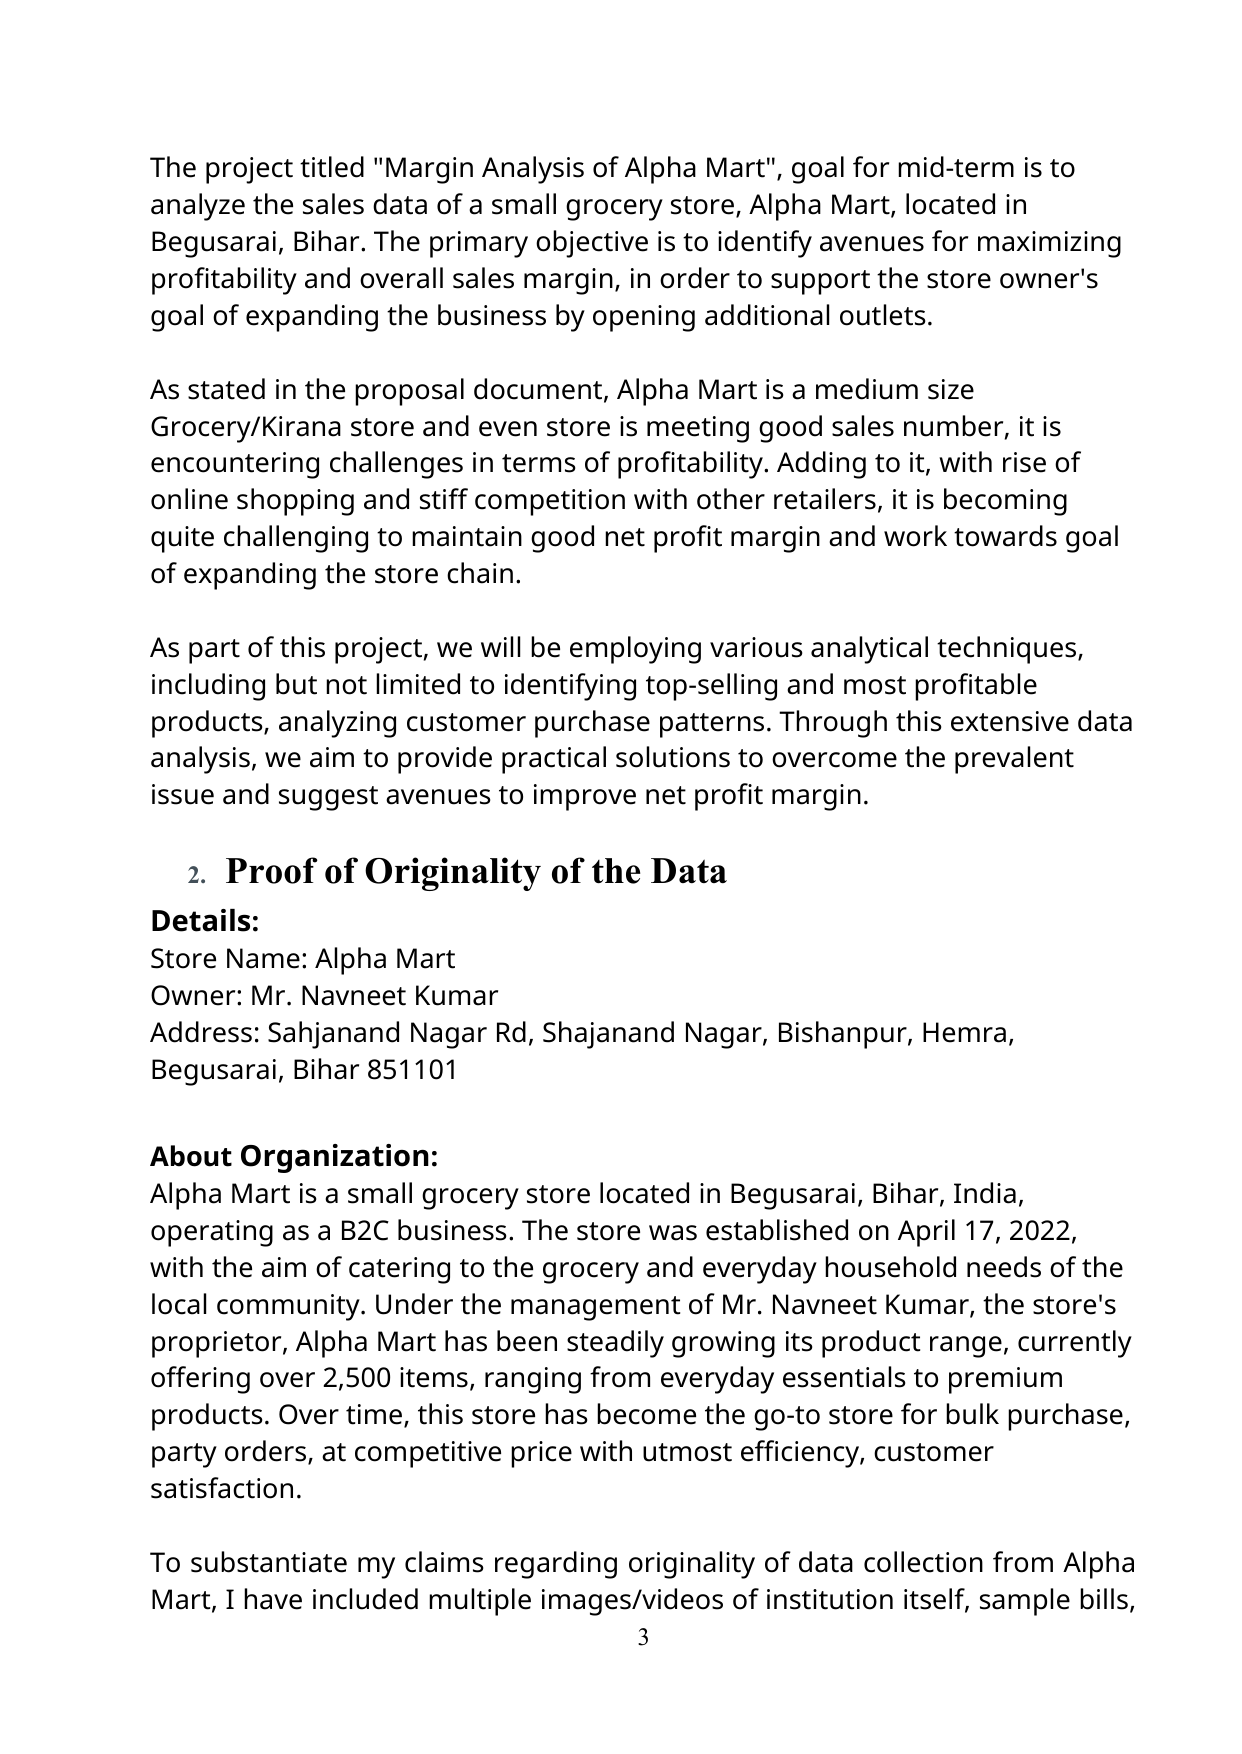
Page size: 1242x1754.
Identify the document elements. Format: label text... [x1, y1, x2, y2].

text Owner: Mr. Navneet Kumar [150, 977, 1137, 1013]
text Details: [150, 900, 1137, 940]
text The project titled "Margin Analysis of Alpha Mart", goal for mid-term is to analyze the sales data of a small grocery store, Alpha Mart, located in Begusarai, Bihar. The primary objective is to identify avenues for maximizing profitability and overall sales margin, in order to support the store owner's goal of expanding the business by opening additional outlets. [150, 149, 1137, 333]
text Address: Sahjanand Nagar Rd, Shajanand Nagar, Bishanpur, Hemra, Begusarai, Bihar 851101 [150, 1013, 1137, 1087]
text About Organization: [150, 1135, 1137, 1174]
text As part of this project, we will be employing various analytical techniques, including but not limited to identifying top-selling and most profitable products, analyzing customer purchase patterns. Through this extensive data analysis, we aim to provide practical solutions to overcome the prevalent issue and suggest avenues to improve net profit margin. [150, 628, 1137, 813]
text Store Name: Alpha Mart [150, 940, 1137, 977]
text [150, 1543, 1137, 1617]
text Alpha Mart is a small grocery store located in Begusarai, Bihar, India, operating as a B2C business. The store was established on April 17, 2022, with the aim of catering to the grocery and everyday household needs of the local community. Under the management of Mr. Navneet Kumar, the store's proprietor, Alpha Mart has been steadily growing its product range, currently offering over 2,500 items, ranging from everyday essentials to premium products. Over time, this store has become the go-to store for bulk purchase, party orders, at competitive price with utmost efficiency, customer satisfaction. [150, 1174, 1137, 1506]
text As stated in the proposal document, Alpha Mart is a medium size Grocery/Kirana store and even store is meeting good sales number, it is encountering challenges in terms of profitability. Adding to it, with rise of online shopping and stiff competition with other retailers, it is becoming quite challenging to maintain good net profit margin and work towards goal of expanding the store chain. [150, 370, 1137, 591]
subtitle Proof of Originality of the Data [187, 850, 1137, 892]
